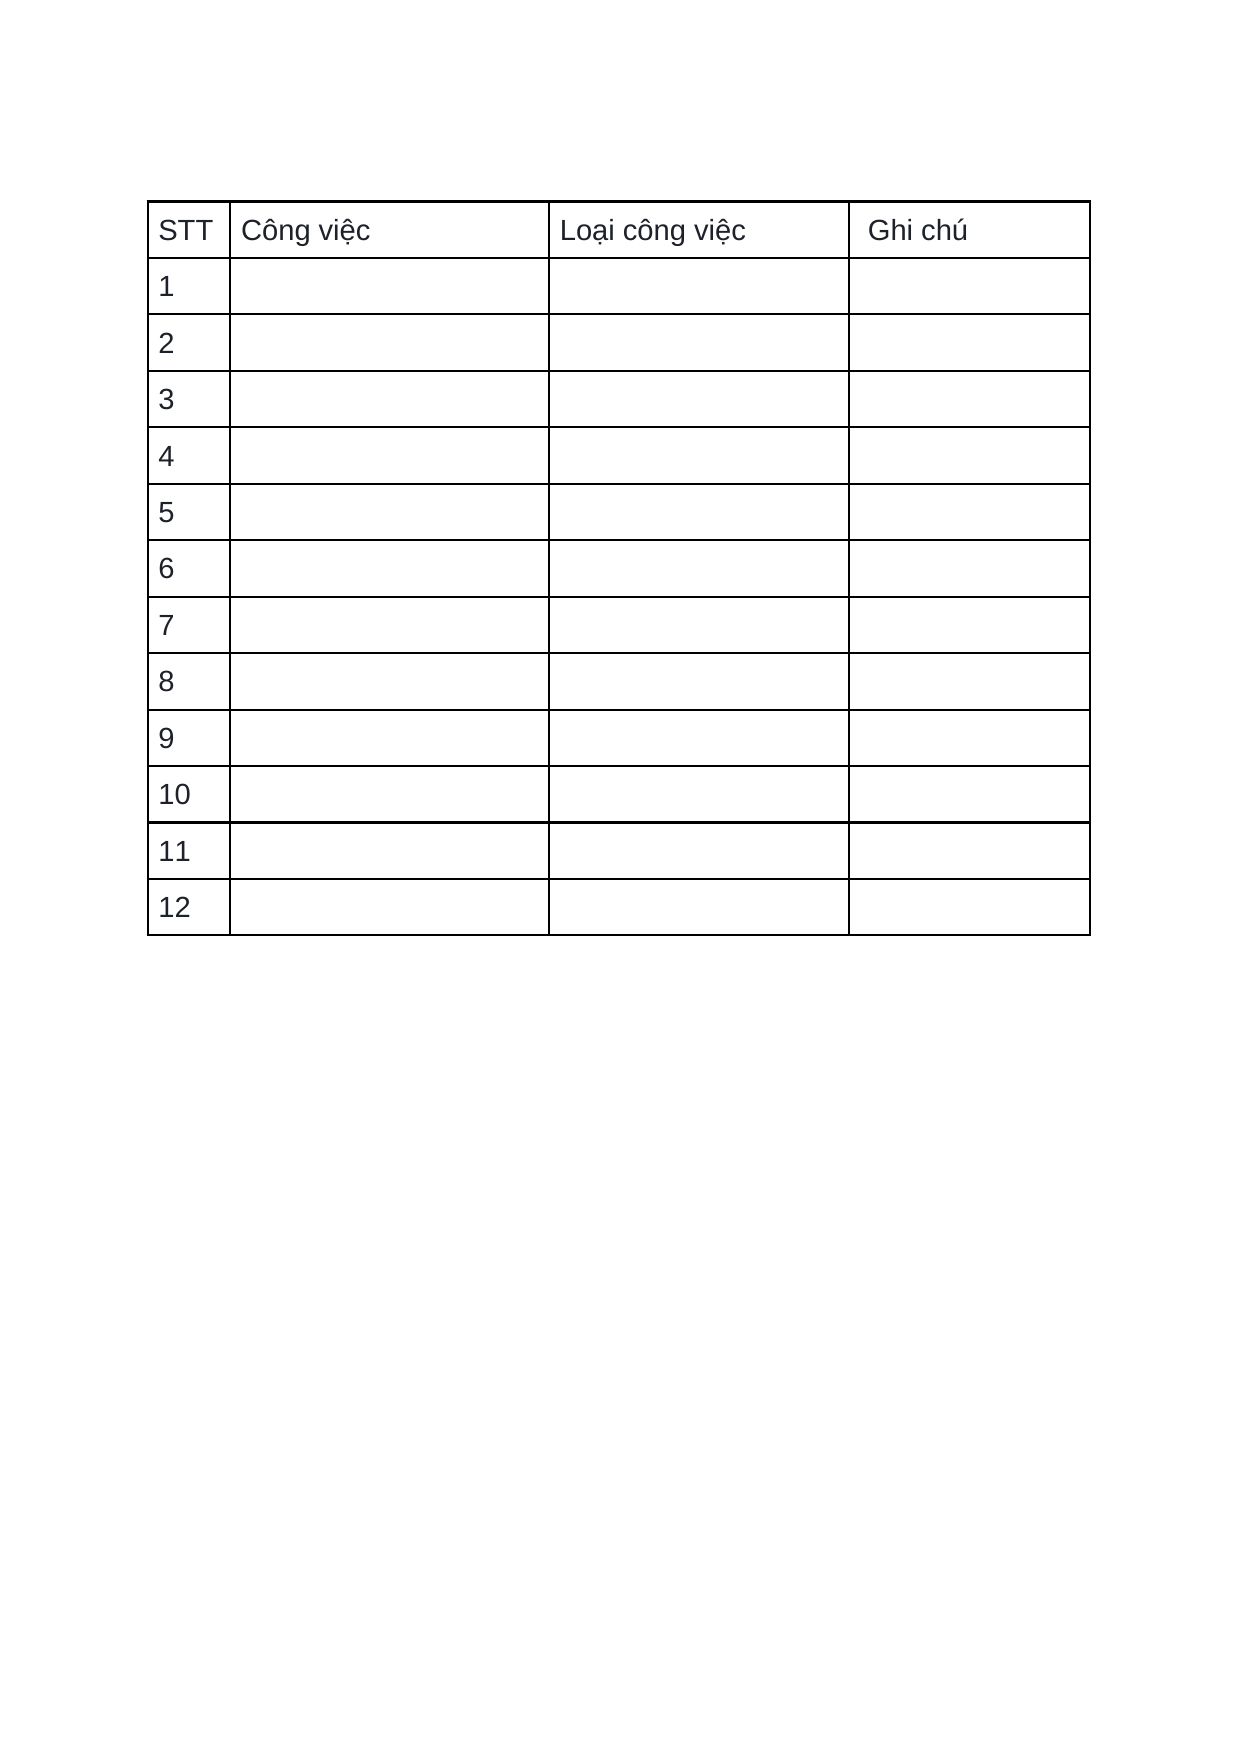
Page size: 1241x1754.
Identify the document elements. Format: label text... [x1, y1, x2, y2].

table_cell [550, 654, 848, 708]
table_cell [550, 880, 848, 934]
table_cell [850, 598, 1089, 652]
table_cell [550, 541, 848, 596]
table_cell [850, 259, 1089, 313]
table_cell [850, 711, 1089, 765]
table_cell [550, 598, 848, 652]
table_cell [231, 259, 548, 313]
table_cell [850, 428, 1089, 483]
table_cell 1 [149, 259, 229, 313]
table_cell 6 [149, 541, 229, 596]
table_cell [850, 541, 1089, 596]
table_cell [550, 824, 848, 878]
table_cell [550, 315, 848, 370]
table_cell [850, 824, 1089, 878]
table_cell [231, 372, 548, 426]
table_cell [231, 654, 548, 708]
table_cell 10 [149, 767, 229, 821]
table_cell [850, 767, 1089, 821]
table_cell 12 [149, 880, 229, 934]
table_cell 2 [149, 315, 229, 370]
table_cell [231, 711, 548, 765]
table_cell 8 [149, 654, 229, 708]
table_cell [850, 485, 1089, 539]
table_cell 11 [149, 824, 229, 878]
table_cell [850, 372, 1089, 426]
table_cell [231, 880, 548, 934]
table_cell [850, 880, 1089, 934]
table_cell [231, 824, 548, 878]
table_cell [231, 767, 548, 821]
table_cell [550, 428, 848, 483]
table_header Loại công việc [550, 203, 848, 257]
table_header STT [149, 203, 229, 257]
table_cell 9 [149, 711, 229, 765]
table_cell 3 [149, 372, 229, 426]
table_cell 5 [149, 485, 229, 539]
table_cell [231, 598, 548, 652]
table_cell [550, 485, 848, 539]
table_cell [850, 654, 1089, 708]
table_cell [550, 372, 848, 426]
table_cell [231, 315, 548, 370]
table_cell [850, 315, 1089, 370]
table_cell [231, 428, 548, 483]
table_cell 7 [149, 598, 229, 652]
table_cell [550, 711, 848, 765]
table_cell 4 [149, 428, 229, 483]
table_header Công việc [231, 203, 548, 257]
table_cell [550, 767, 848, 821]
table_header Ghi chú [850, 203, 1089, 257]
table_cell [231, 541, 548, 596]
table_cell [550, 259, 848, 313]
table_cell [231, 485, 548, 539]
